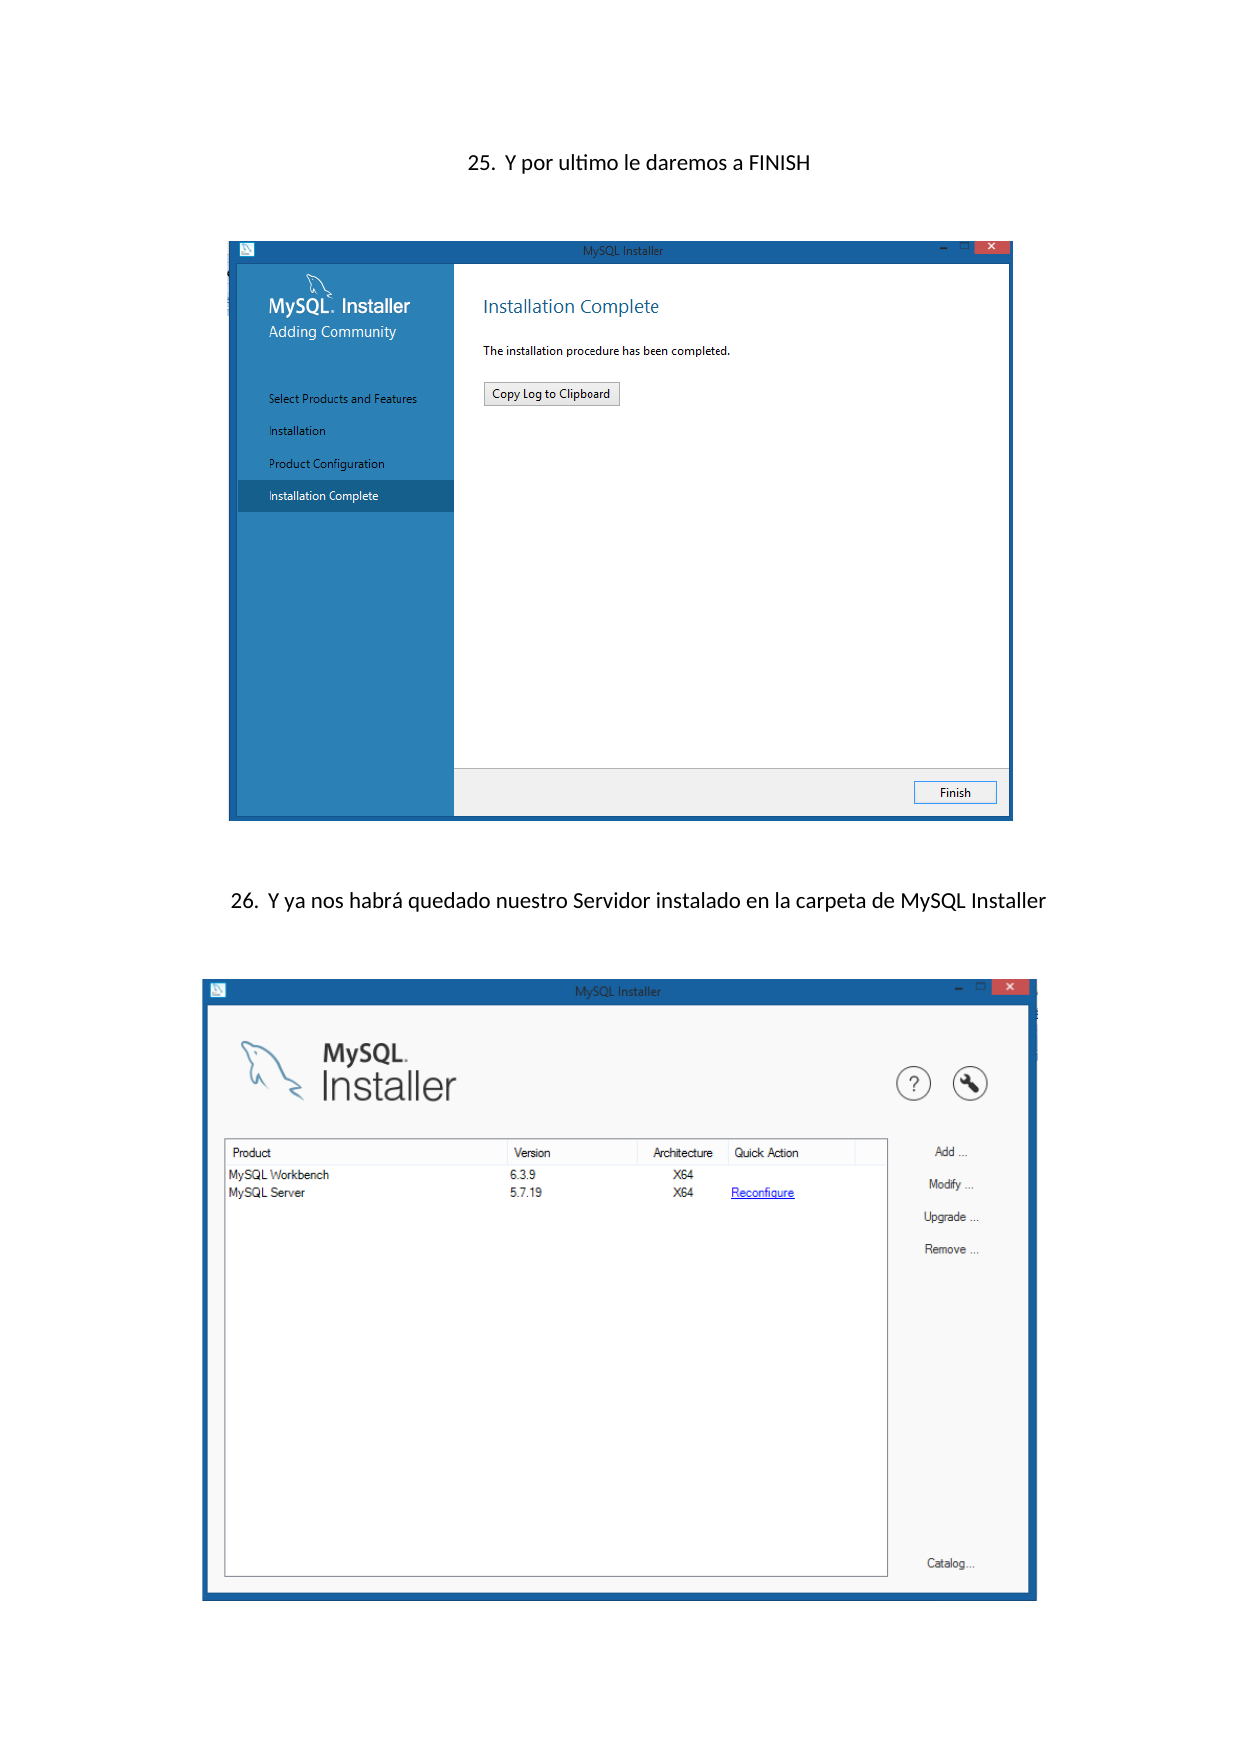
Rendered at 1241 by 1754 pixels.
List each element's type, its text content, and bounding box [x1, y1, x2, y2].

list Y por ultimo le daremos a FINISH [215, 148, 1063, 176]
picture [227, 241, 1013, 821]
list Y ya nos habrá quedado nuestro Servidor instalado en la carpeta de MySQL Installer [215, 886, 1063, 914]
picture [202, 979, 1038, 1601]
picture [241, 244, 253, 255]
